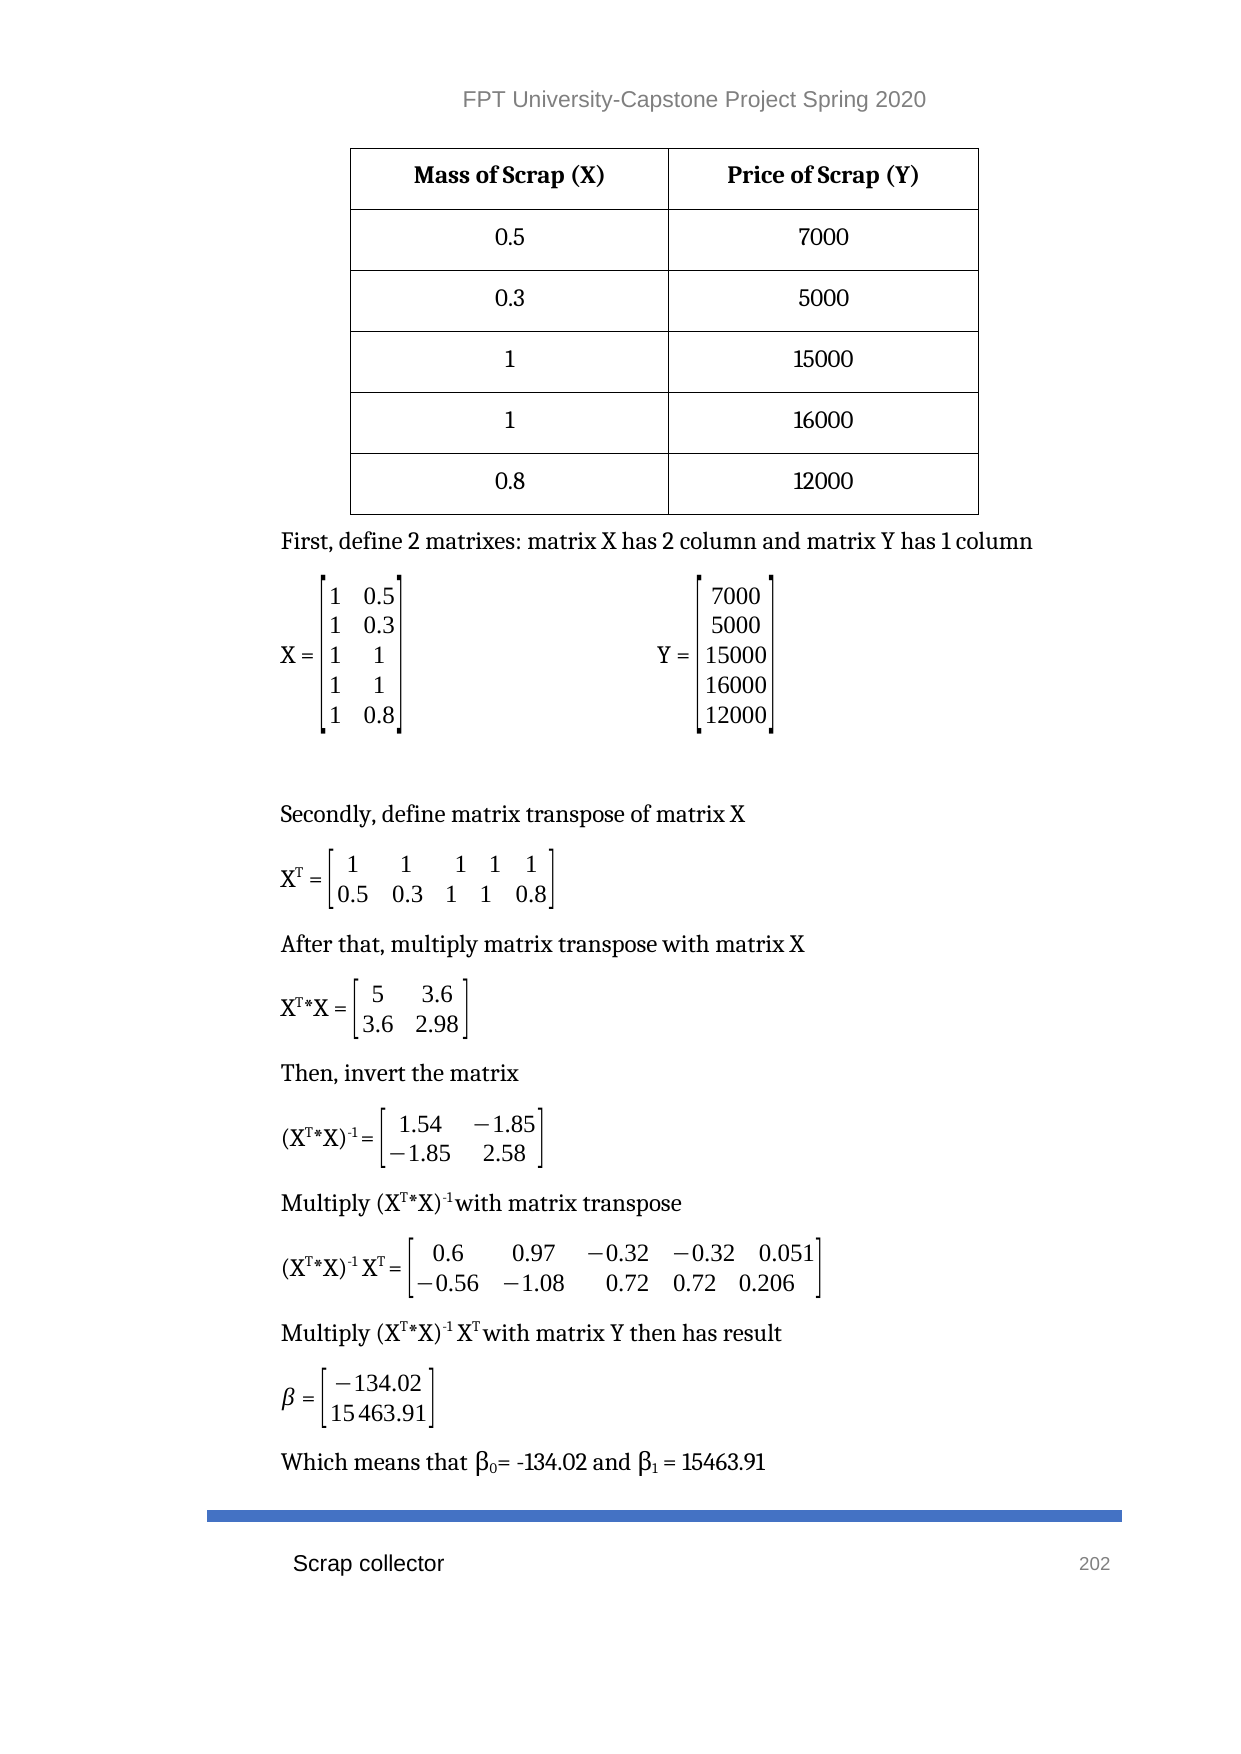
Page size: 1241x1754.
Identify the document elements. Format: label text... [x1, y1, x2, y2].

text X = Y = [207, 574, 1122, 736]
text XT = [207, 848, 1122, 911]
text (XT*X)-1 = [207, 1107, 1122, 1170]
text XT*X = [207, 977, 1122, 1040]
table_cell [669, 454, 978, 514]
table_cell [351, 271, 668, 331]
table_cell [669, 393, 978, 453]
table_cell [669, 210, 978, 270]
text Multiply (XT*X)-1 XT with matrix Y then has result [207, 1319, 1122, 1347]
text Then, invert the matrix [207, 1059, 1122, 1088]
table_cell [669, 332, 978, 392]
text Which means that β0= -134.02 and β1 = 15463.91 [207, 1448, 1122, 1477]
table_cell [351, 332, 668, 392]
text After that, multiply matrix transpose with matrix X [207, 929, 1122, 958]
text (XT*X)-1 XT = [207, 1237, 1122, 1300]
text Multiply (XT*X)-1 with matrix transpose [207, 1189, 1122, 1218]
text Secondly, define matrix transpose of matrix X [207, 800, 1122, 829]
text = [207, 1366, 1122, 1429]
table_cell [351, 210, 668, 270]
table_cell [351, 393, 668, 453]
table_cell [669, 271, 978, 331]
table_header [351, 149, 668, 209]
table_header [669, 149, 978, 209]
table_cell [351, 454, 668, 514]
text First, define 2 matrixes: matrix X has 2 column and matrix Y has 1 column [207, 527, 1122, 556]
